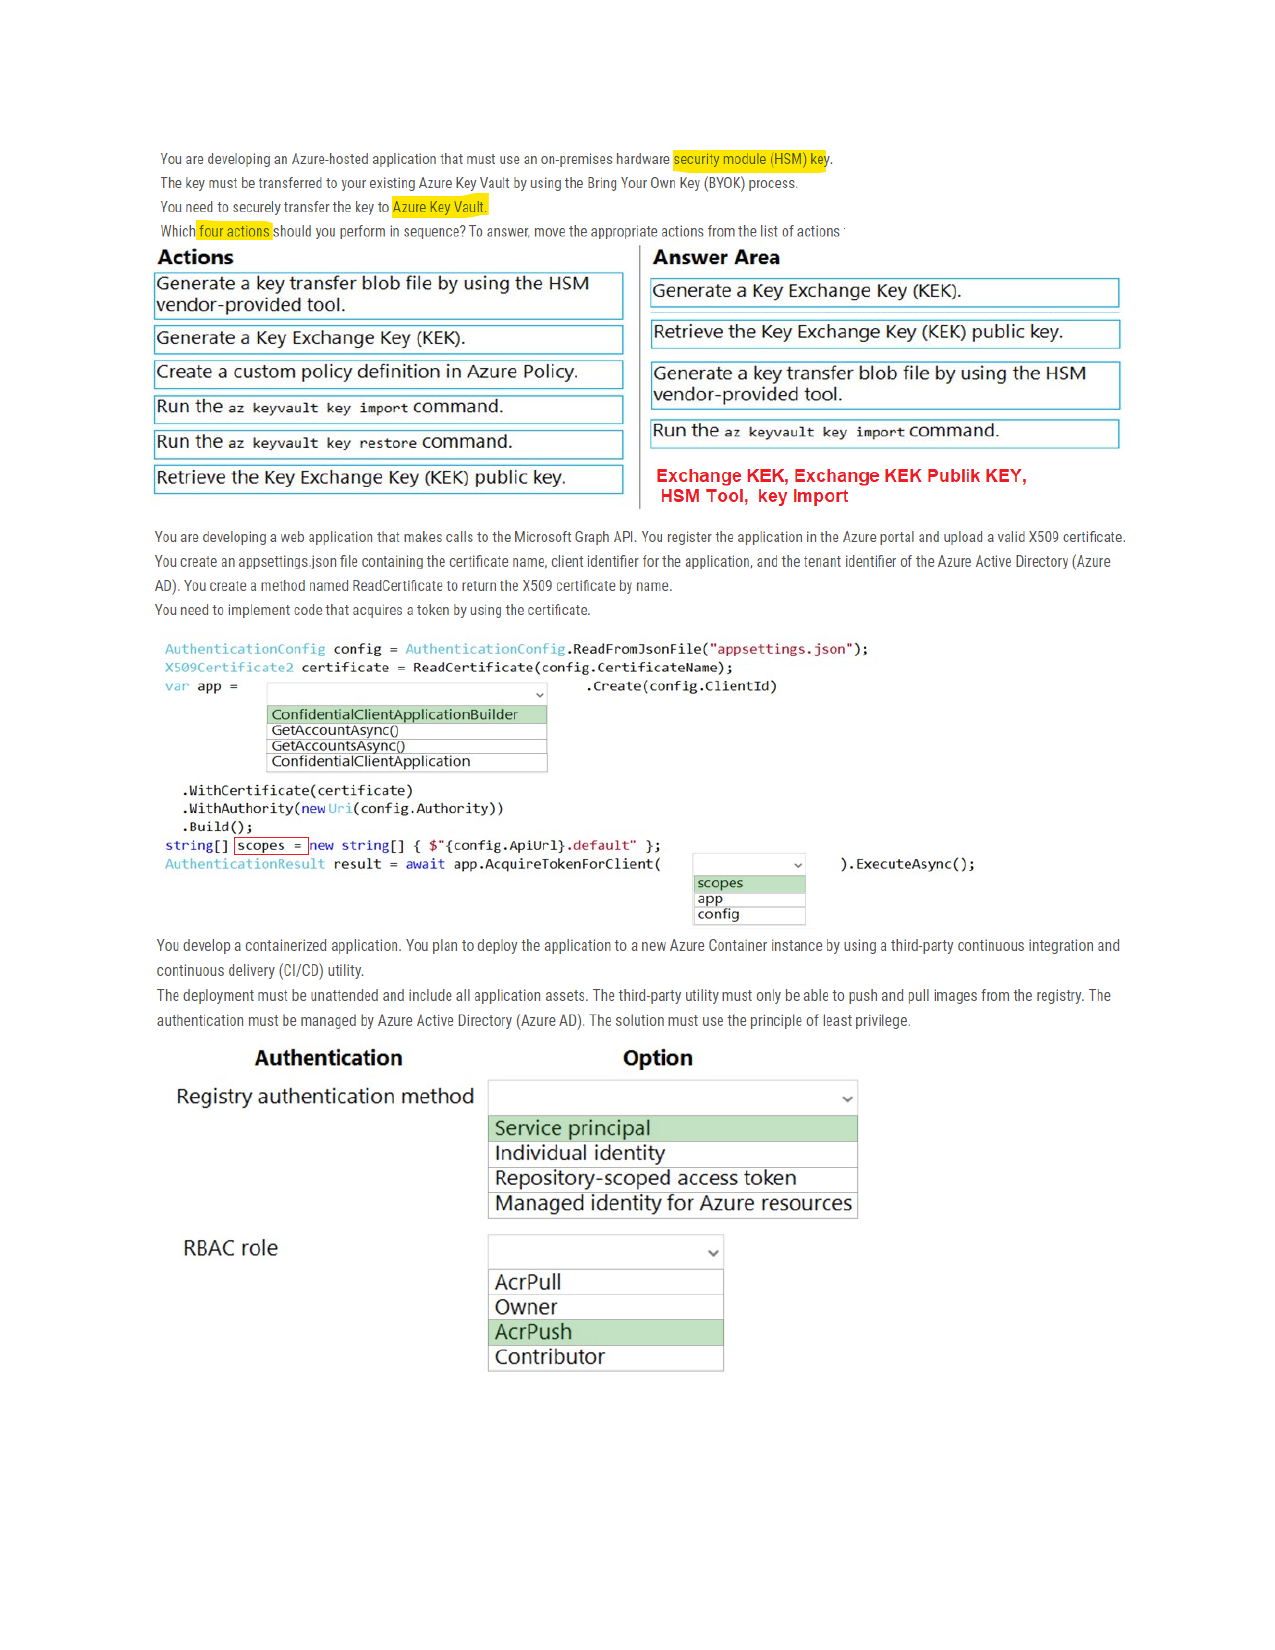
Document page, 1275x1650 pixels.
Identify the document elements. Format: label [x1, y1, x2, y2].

picture [150, 525, 1125, 929]
picture [150, 150, 1125, 523]
picture [150, 931, 1125, 1379]
